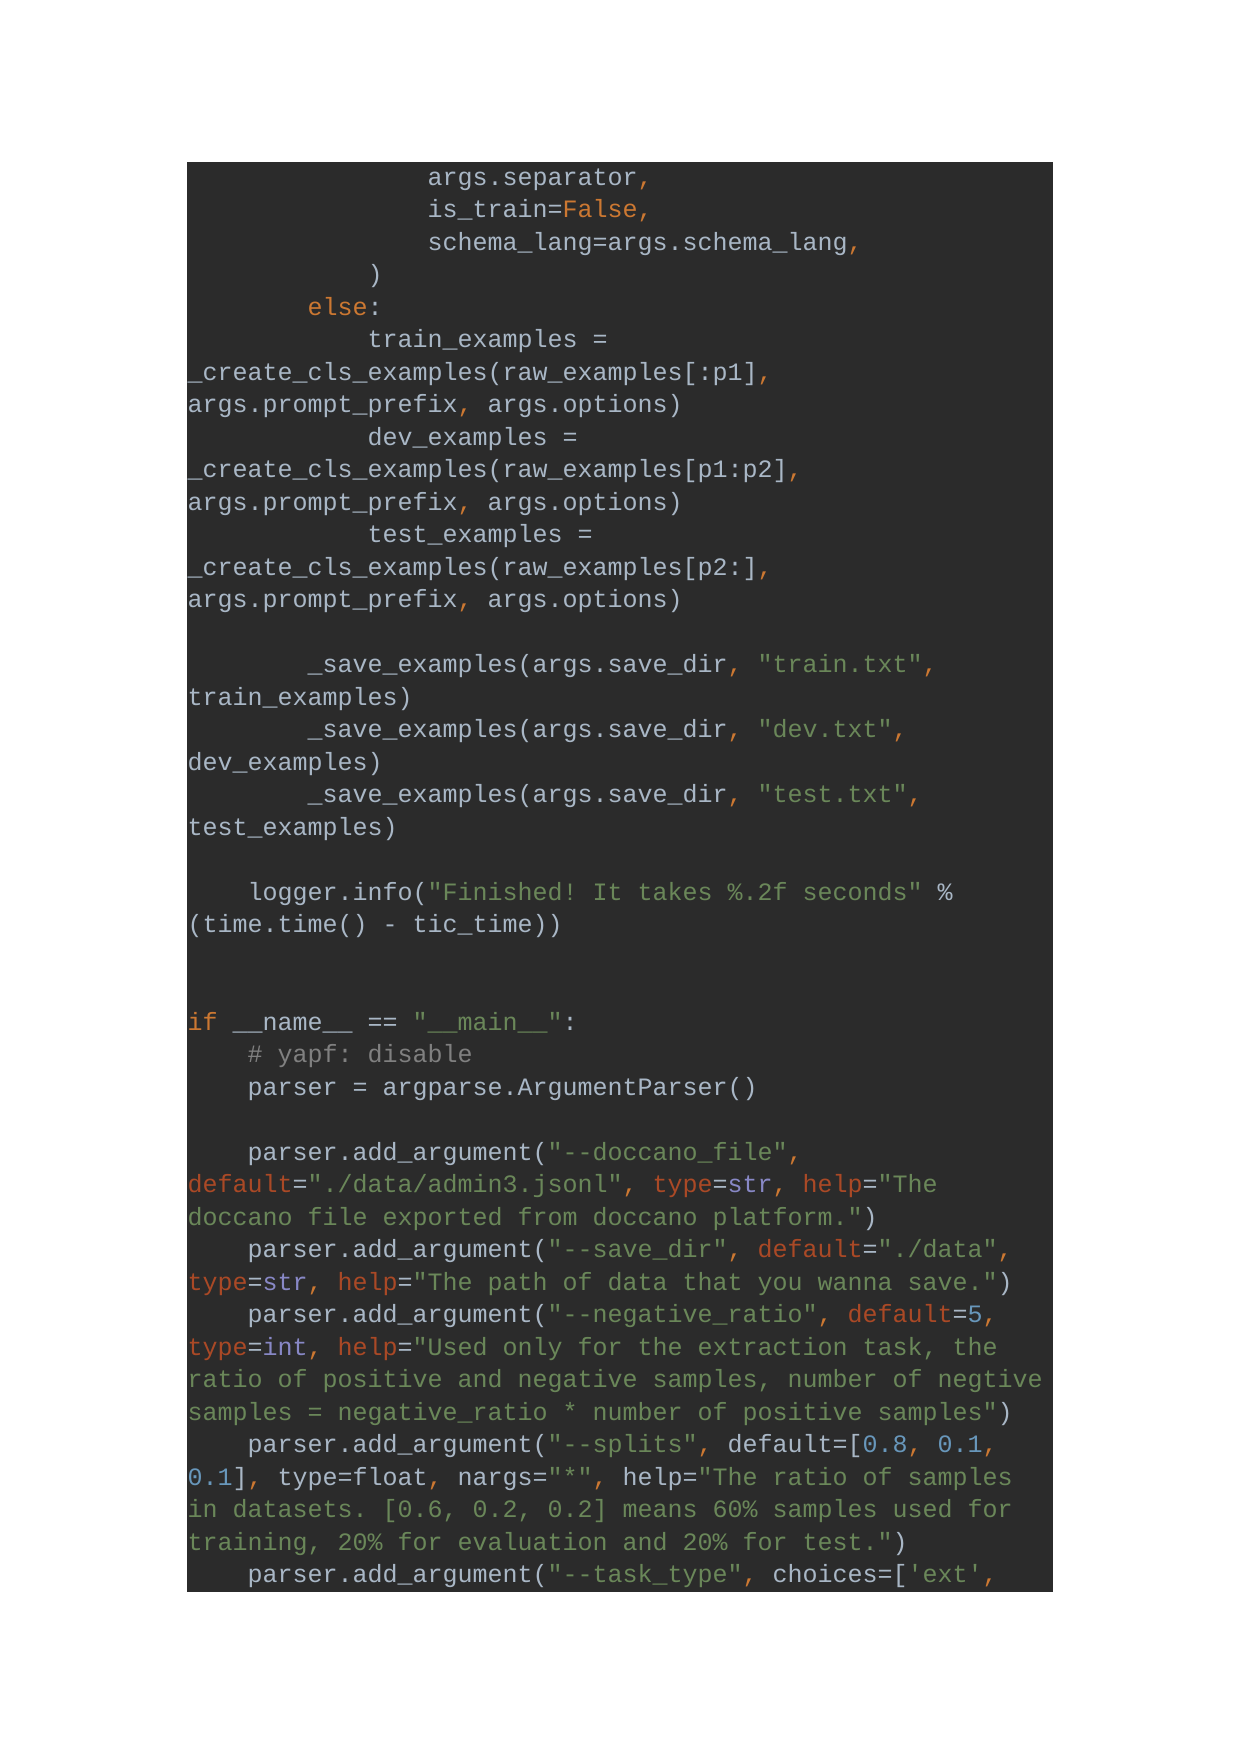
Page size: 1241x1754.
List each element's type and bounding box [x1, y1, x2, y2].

text [187, 162, 1053, 1592]
